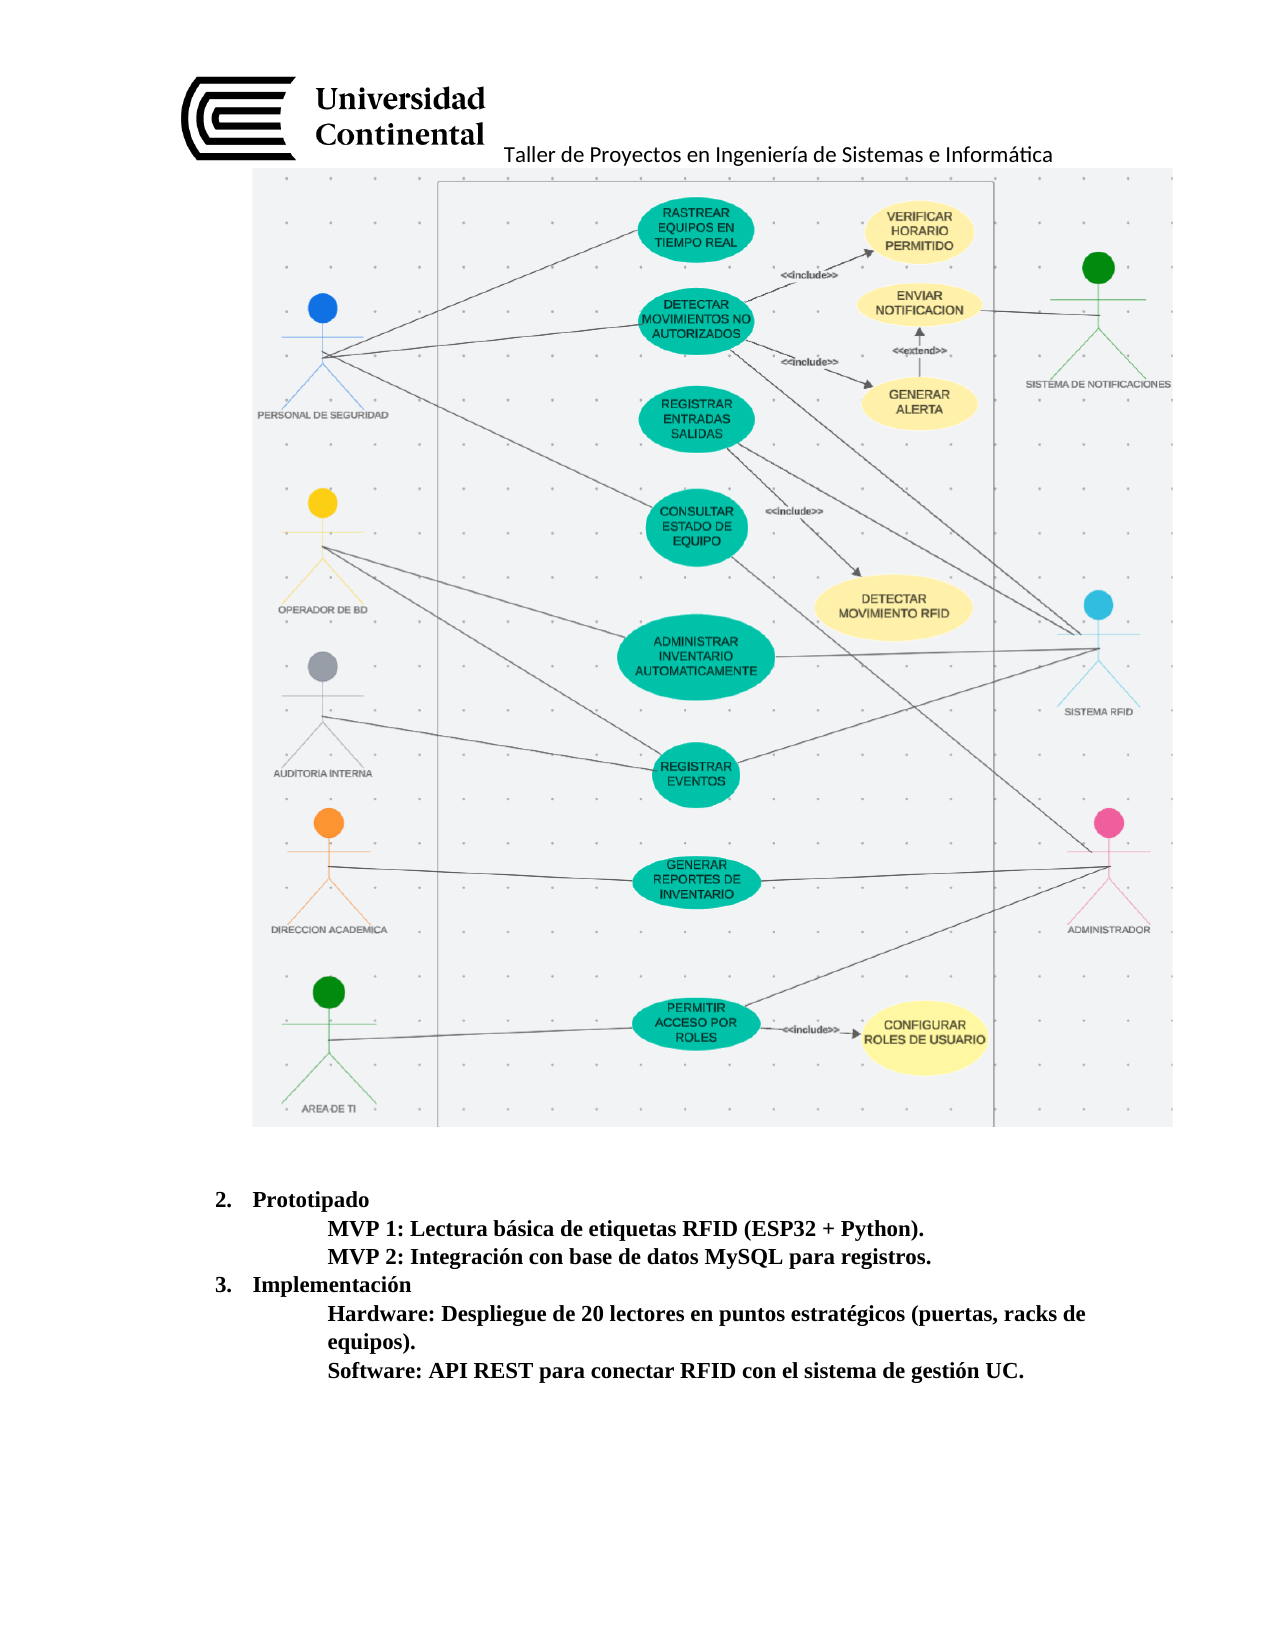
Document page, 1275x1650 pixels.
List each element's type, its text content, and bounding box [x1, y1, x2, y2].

list Prototipado [215, 1186, 1098, 1212]
list Hardware: Despliegue de 20 lectores en puntos estratégicos (puertas, racks de equipos). [327, 1300, 1098, 1355]
picture [252, 168, 1173, 1127]
picture [177, 73, 489, 163]
list Software: API REST para conectar RFID con el sistema de gestión UC. [327, 1357, 1098, 1383]
list MVP 2: Integración con base de datos MySQL para registros. [327, 1243, 1098, 1269]
list MVP 1: Lectura básica de etiquetas RFID (ESP32 + Python). [327, 1214, 1098, 1241]
list Implementación [215, 1271, 1098, 1298]
